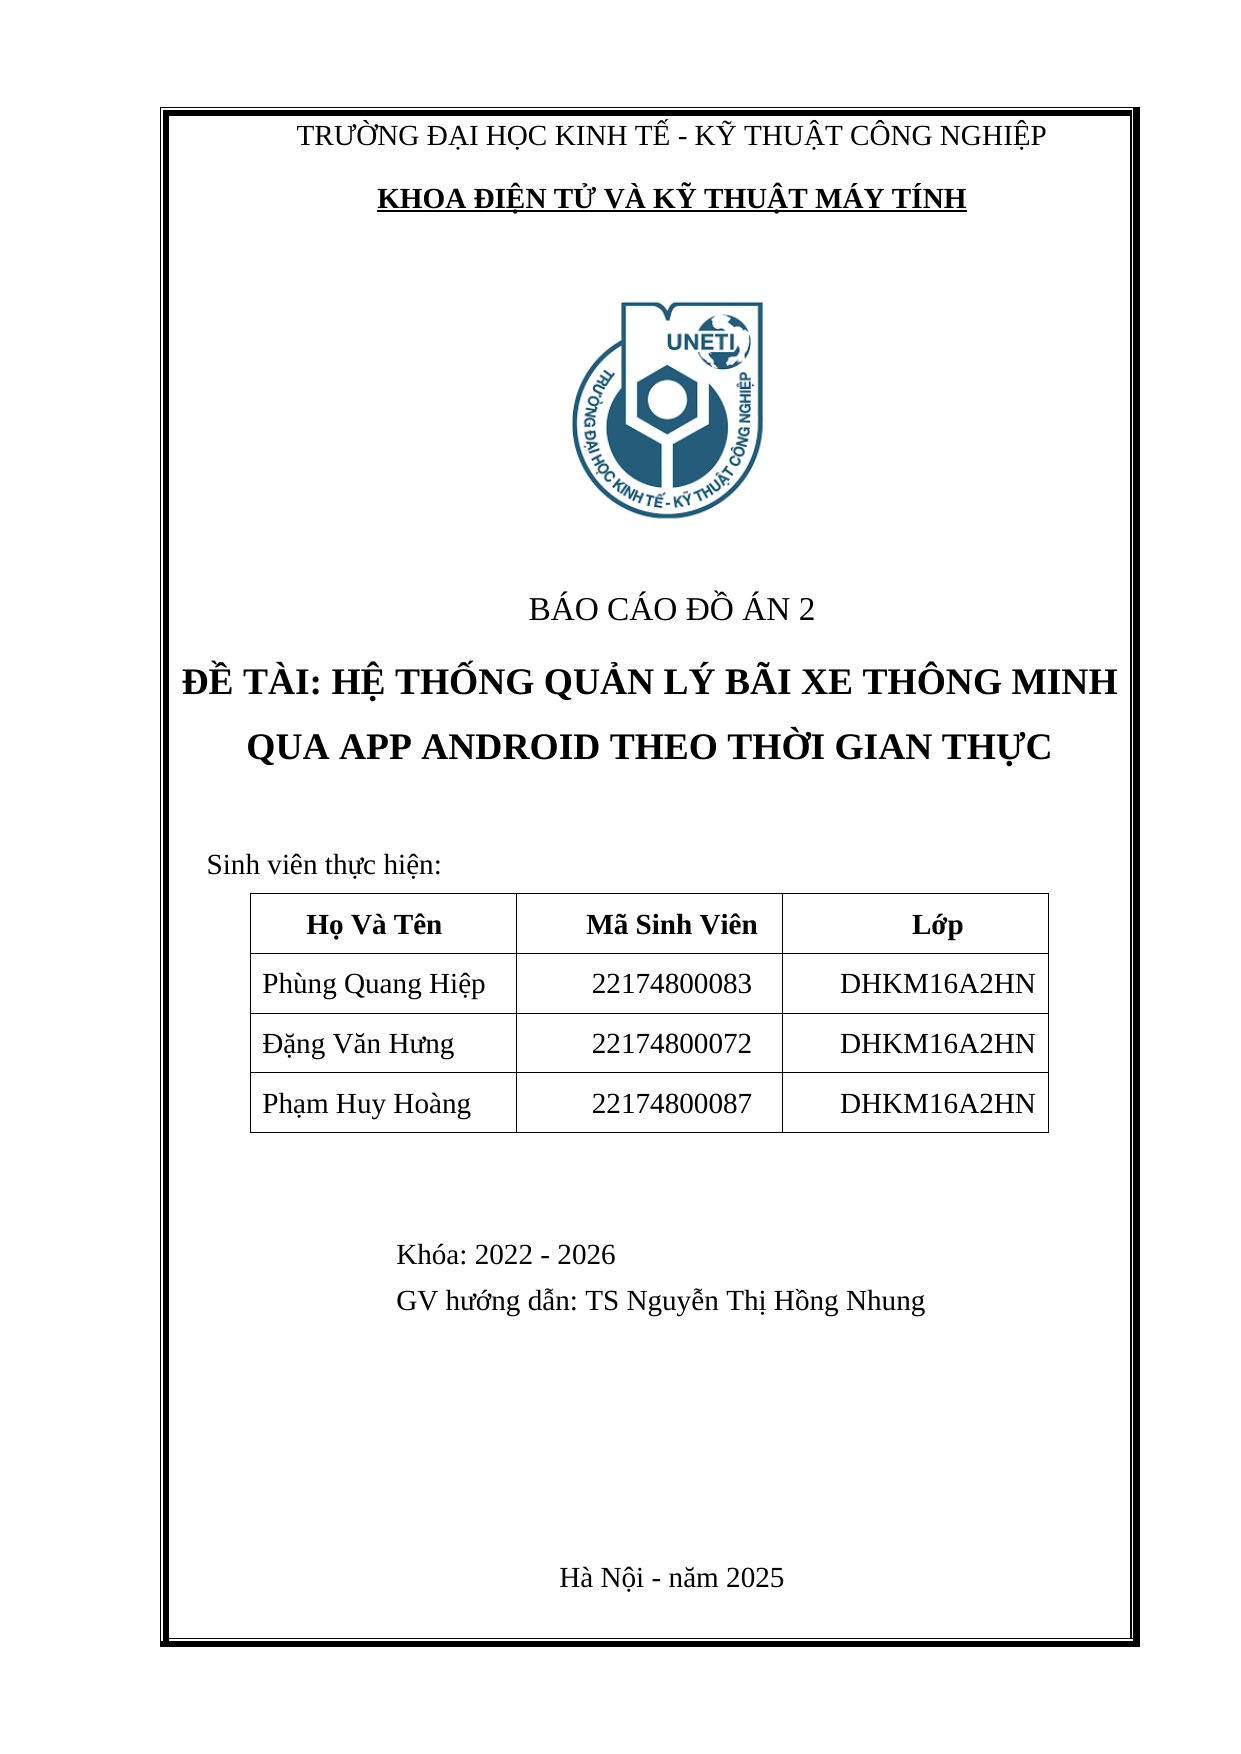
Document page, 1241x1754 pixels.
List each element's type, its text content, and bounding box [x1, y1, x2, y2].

text Khóa: 2022 - 2026 [177, 1237, 1122, 1271]
table_cell 22174800072 [517, 1014, 782, 1072]
table_cell Phùng Quang Hiệp [251, 954, 516, 1012]
table_cell DHKM16A2HN [783, 1014, 1048, 1072]
text Sinh viên thực hiện: [177, 847, 1122, 881]
text KHOA ĐIỆN TỬ VÀ KỸ THUẬT MÁY TÍNH [177, 181, 1122, 214]
text TRƯỜNG ĐẠI HỌC KINH TẾ - KỸ THUẬT CÔNG NGHIỆP [177, 118, 1122, 152]
table_cell Đặng Văn Hưng [251, 1014, 516, 1072]
picture [553, 289, 790, 526]
table_cell 22174800087 [517, 1073, 782, 1132]
text ĐỀ TÀI: HỆ THỐNG QUẢN LÝ BÃI XE THÔNG MINH QUA APP ANDROID THEO THỜI GIAN THỰC [177, 659, 1122, 767]
table_header Họ Và Tên [251, 894, 516, 953]
table_header Mã Sinh Viên [517, 894, 782, 953]
table_header Lớp [783, 894, 1048, 953]
table_cell DHKM16A2HN [783, 954, 1048, 1012]
text Hà Nội - năm 2025 [177, 1560, 1122, 1593]
text BÁO CÁO ĐỒ ÁN 2 [177, 589, 1122, 628]
table_cell Phạm Huy Hoàng [251, 1073, 516, 1132]
table_cell DHKM16A2HN [783, 1073, 1048, 1132]
text GV hướng dẫn: TS Nguyễn Thị Hồng Nhung [177, 1283, 1122, 1317]
table_cell 22174800083 [517, 954, 782, 1012]
